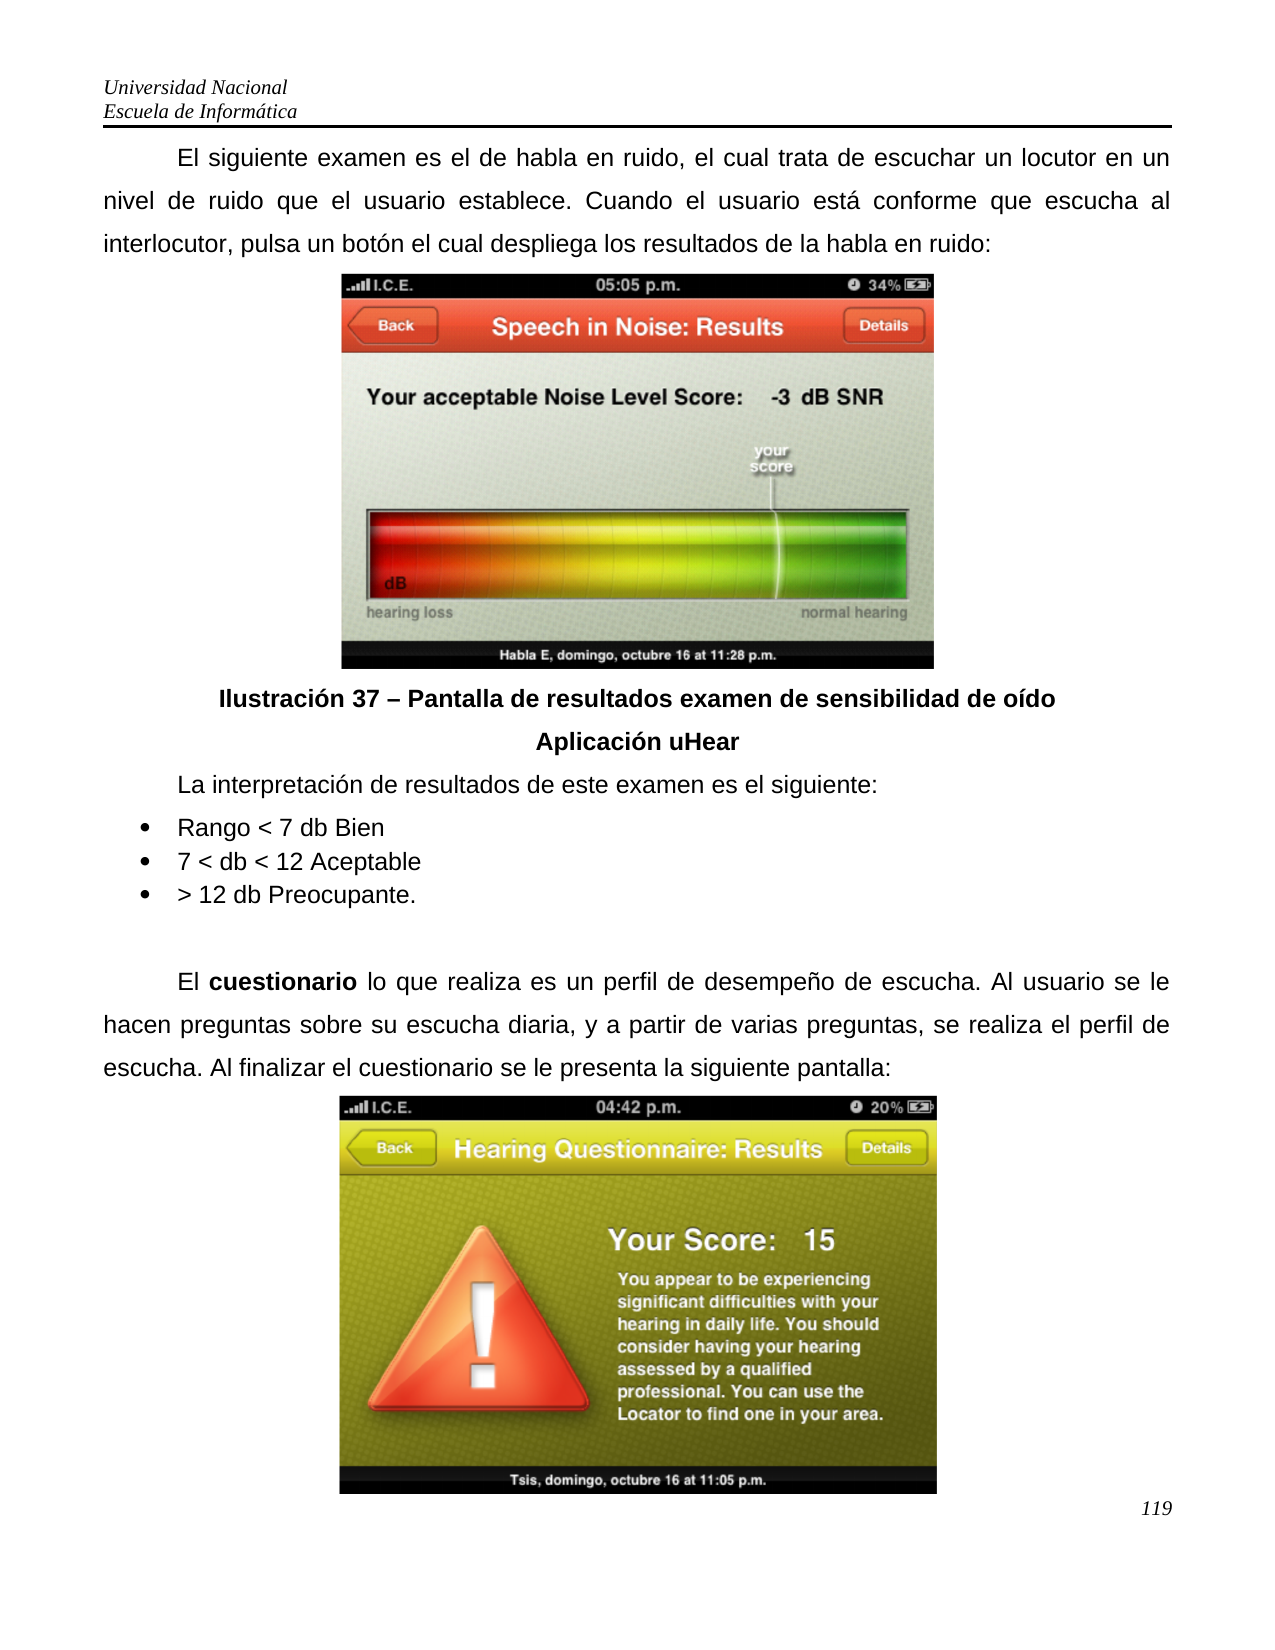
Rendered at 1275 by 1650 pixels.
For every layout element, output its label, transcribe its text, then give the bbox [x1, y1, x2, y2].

list Rango < 7 db Bien [141, 813, 1172, 842]
text La interpretación de resultados de este examen es el siguiente: [103, 770, 1172, 799]
picture [342, 274, 933, 669]
text El siguiente examen es el de habla en ruido, el cual trata de escuchar un locutor en un nivel de ruido que el usuario establece. Cuando el usuario está conforme que escucha al interlocutor, pulsa un botón el cual despliega los resultados de la habla en ruido: [103, 143, 1172, 258]
text Ilustración 37 – Pantalla de resultados examen de sensibilidad de oído [103, 684, 1172, 713]
list 7 < db < 12 Aceptable [141, 847, 1172, 875]
text El cuestionario lo que realiza es un perfil de desempeño de escucha. Al usuario se le hacen preguntas sobre su escucha diaria, y a partir de varias preguntas, se realiza el perfil de escucha. Al finalizar el cuestionario se le presenta la siguiente pantalla: [103, 967, 1172, 1082]
list > 12 db Preocupante. [141, 880, 1172, 908]
text Aplicación uHear [103, 727, 1172, 756]
picture [340, 1096, 936, 1494]
